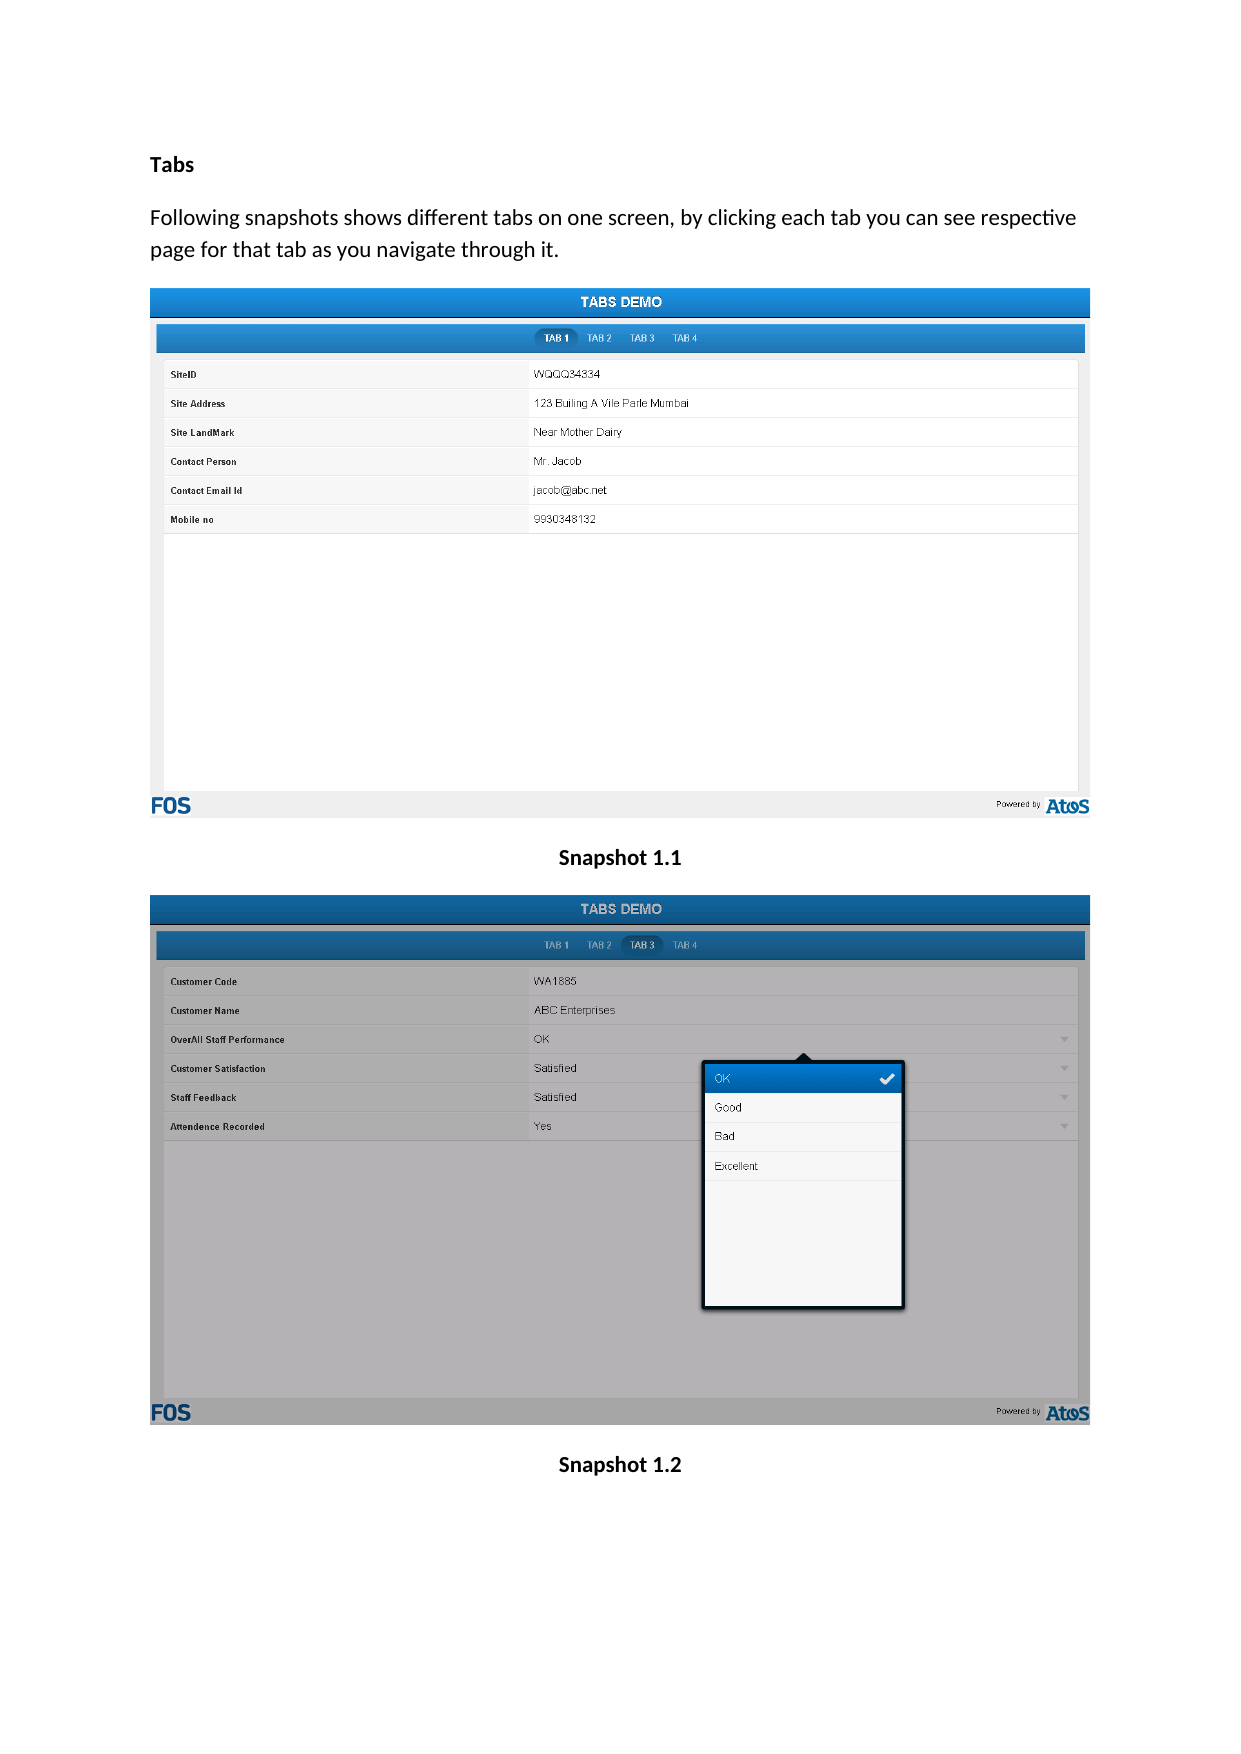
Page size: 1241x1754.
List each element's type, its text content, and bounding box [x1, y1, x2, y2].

text Snapshot 1.1 [150, 843, 1090, 871]
text Snapshot 1.2 [150, 1450, 1090, 1478]
text Tabs [150, 150, 1090, 178]
text Following snapshots shows different tabs on one screen, by clicking each tab you can see respective page for that tab as you navigate through it. [150, 203, 1090, 263]
picture [150, 895, 1091, 1425]
picture [150, 288, 1091, 818]
